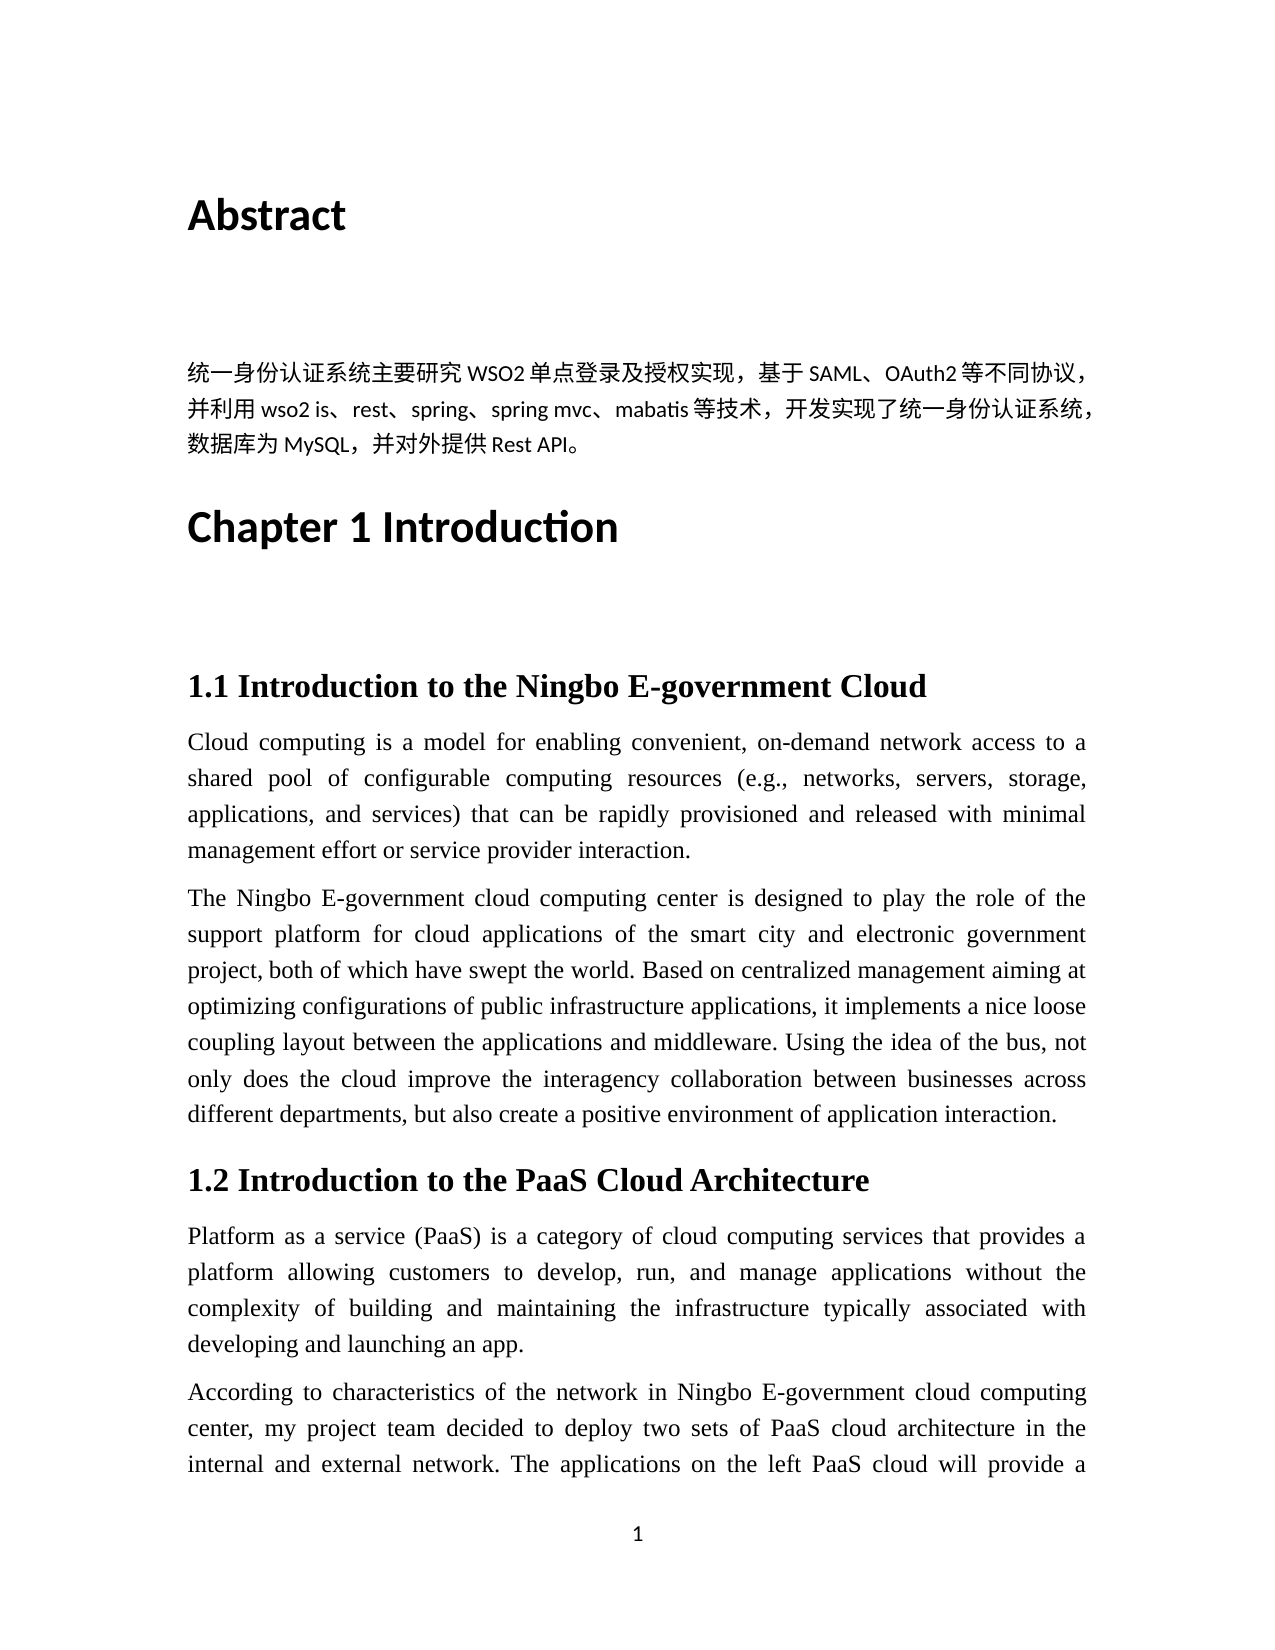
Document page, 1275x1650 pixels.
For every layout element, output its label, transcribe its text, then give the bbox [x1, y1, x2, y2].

subtitle Abstract [187, 185, 1087, 241]
title 1.2 Introduction to the PaaS Cloud Architecture [187, 1161, 1087, 1199]
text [187, 1377, 1087, 1478]
text The Ningbo E-government cloud computing center is designed to play the role of the support platform for cloud applications of the smart city and electronic government project, both of which have swept the world. Based on centralized management aiming at optimizing configurations of public infrastructure applications, it implements a nice loose coupling layout between the applications and middleware. Using the idea of the bus, not only does the cloud improve the interagency collaboration between businesses across different departments, but also create a positive environment of application interaction. [187, 883, 1087, 1128]
text Platform as a service (PaaS) is a category of cloud computing services that provides a platform allowing customers to develop, run, and manage applications without the complexity of building and maintaining the infrastructure typically associated with developing and launching an app. [187, 1221, 1087, 1357]
subtitle Chapter 1 Introduction [187, 497, 1087, 553]
text 统一身份认证系统主要研究WSO2单点登录及授权实现，基于SAML、OAuth2等不同协议，并利用wso2 is、rest、spring、spring mvc、mabatis等技术，开发实现了统一身份认证系统，数据库为MySQL，并对外提供Rest API。 [187, 354, 1087, 459]
title 1.1 Introduction to the Ningbo E-government Cloud [187, 667, 1087, 705]
text Cloud computing is a model for enabling convenient, on-demand network access to a shared pool of configurable computing resources (e.g., networks, servers, storage, applications, and services) that can be rapidly provisioned and released with minimal management effort or service provider interaction. [187, 727, 1087, 864]
